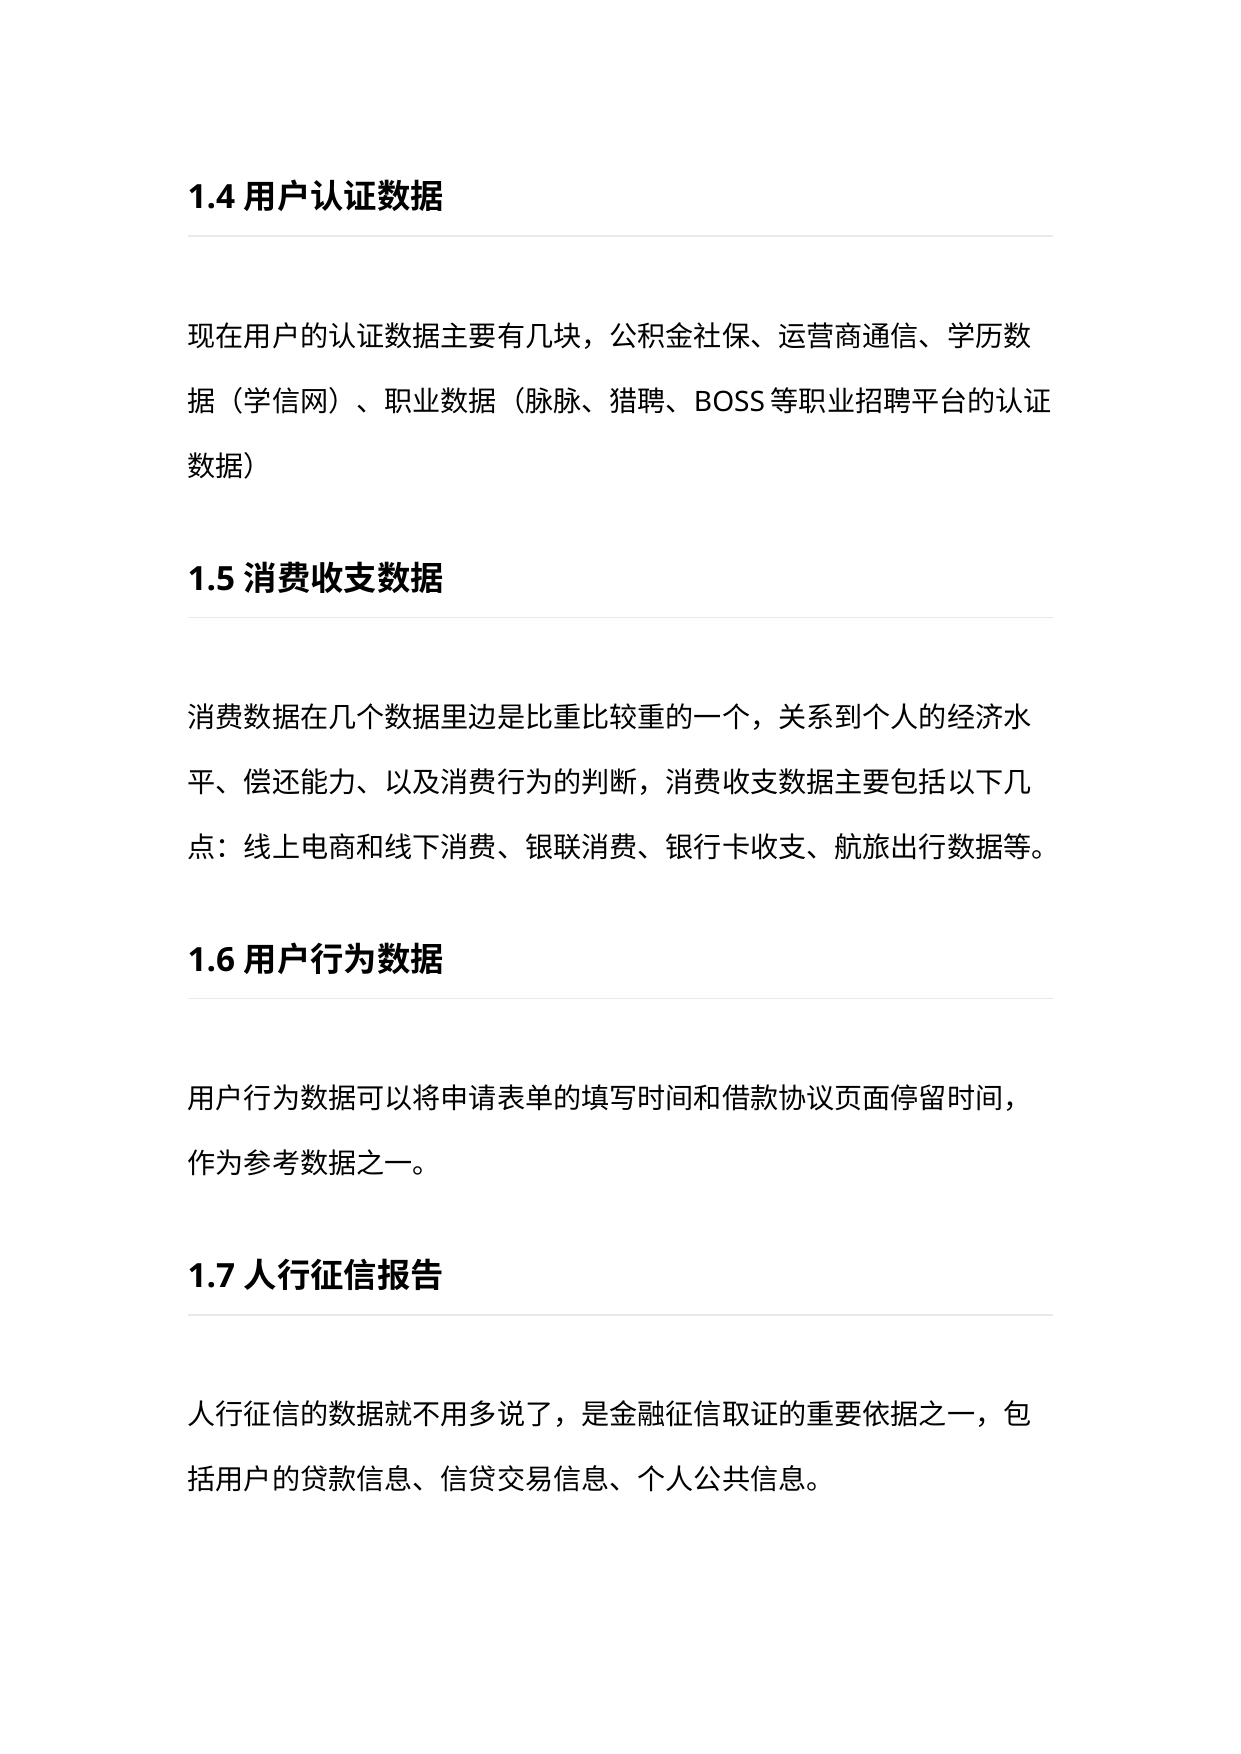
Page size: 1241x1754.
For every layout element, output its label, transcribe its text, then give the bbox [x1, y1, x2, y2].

text 人行征信的数据就不用多说了，是金融征信取证的重要依据之一，包括用户的贷款信息、信贷交易信息、个人公共信息。 [187, 1380, 1053, 1510]
subtitle 1.7 人行征信报告 [187, 1241, 1053, 1316]
text 现在用户的认证数据主要有几块，公积金社保、运营商通信、学历数据（学信网）、职业数据（脉脉、猎聘、BOSS等职业招聘平台的认证数据） [187, 301, 1053, 496]
subtitle 1.5 消费收支数据 [187, 543, 1053, 618]
text 消费数据在几个数据里边是比重比较重的一个，关系到个人的经济水平、偿还能力、以及消费行为的判断，消费收支数据主要包括以下几点：线上电商和线下消费、银联消费、银行卡收支、航旅出行数据等。 [187, 683, 1053, 878]
subtitle 1.4 用户认证数据 [187, 162, 1053, 237]
text 用户行为数据可以将申请表单的填写时间和借款协议页面停留时间，作为参考数据之一。 [187, 1064, 1053, 1194]
subtitle 1.6 用户行为数据 [187, 924, 1053, 999]
